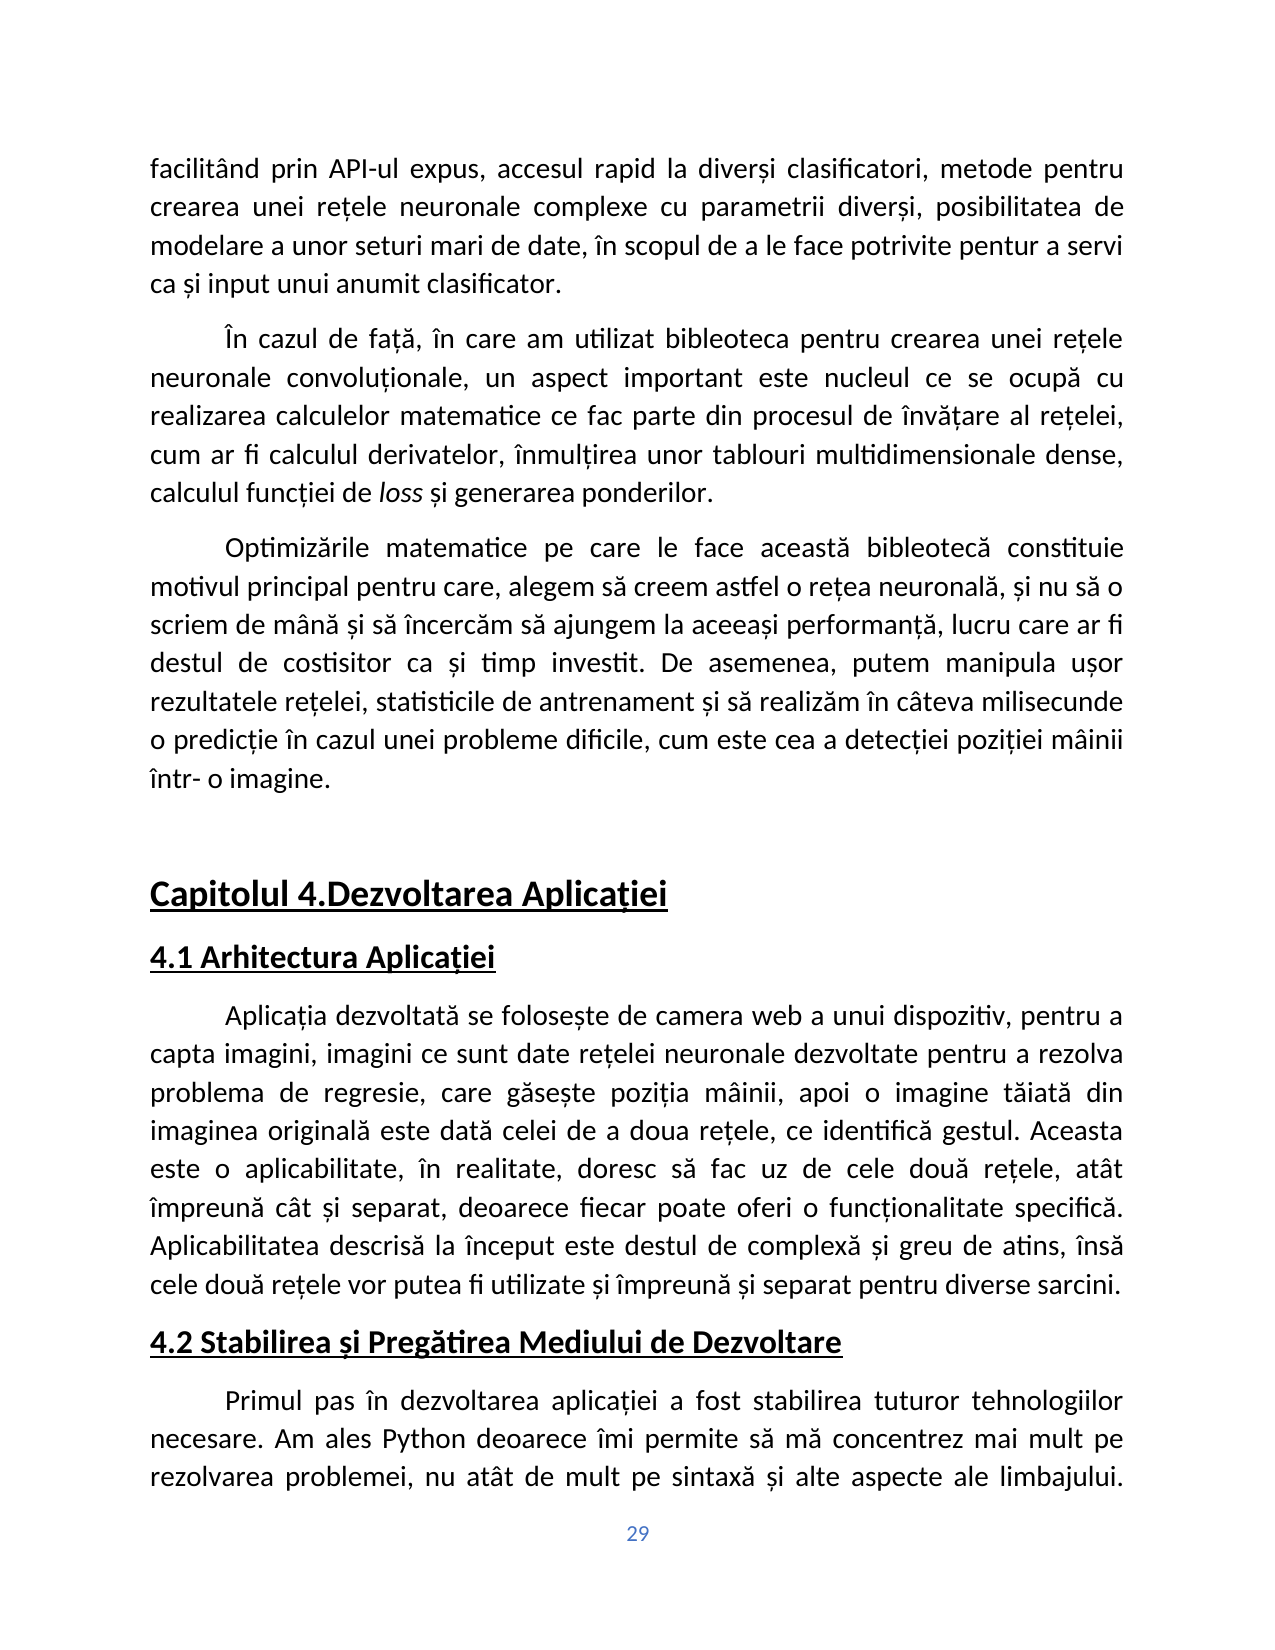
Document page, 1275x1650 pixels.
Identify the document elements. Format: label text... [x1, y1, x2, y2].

text 4.2 Stabilirea și Pregătirea Mediului de Dezvoltare [150, 1321, 1125, 1362]
text În cazul de față, în care am utilizat bibleoteca pentru crearea unei rețele neuronale convoluționale, un aspect important este nucleul ce se ocupă cu realizarea calculelor matematice ce fac parte din procesul de învățare al rețelei, cum ar fi calculul derivatelor, înmulțirea unor tablouri multidimensionale dense, calculul funcției de loss și generarea ponderilor. [150, 320, 1125, 510]
text Optimizările matematice pe care le face această bibleotecă constituie motivul principal pentru care, alegem să creem astfel o rețea neuronală, și nu să o scriem de mână și să încercăm să ajungem la aceeași performanță, lucru care ar fi destul de costisitor ca și timp investit. De asemenea, putem manipula ușor rezultatele rețelei, statisticile de antrenament și să realizăm în câteva milisecunde o predicție în cazul unei probleme dificile, cum este cea a detecției poziției mâinii într- o imagine. [150, 529, 1125, 796]
text Capitolul 4.Dezvoltarea Aplicației [150, 870, 1125, 916]
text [150, 1382, 1125, 1494]
text 4.1 Arhitectura Aplicației [150, 936, 1125, 977]
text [150, 150, 1125, 301]
text Aplicația dezvoltată se folosește de camera web a unui dispozitiv, pentru a capta imagini, imagini ce sunt date rețelei neuronale dezvoltate pentru a rezolva problema de regresie, care găsește poziția mâinii, apoi o imagine tăiată din imaginea originală este dată celei de a doua rețele, ce identifică gestul. Aceasta este o aplicabilitate, în realitate, doresc să fac uz de cele două rețele, atât împreună cât și separat, deoarece fiecar poate oferi o funcționalitate specifică. Aplicabilitatea descrisă la început este destul de complexă și greu de atins, însă cele două rețele vor putea fi utilizate și împreună și separat pentru diverse sarcini. [150, 997, 1125, 1302]
